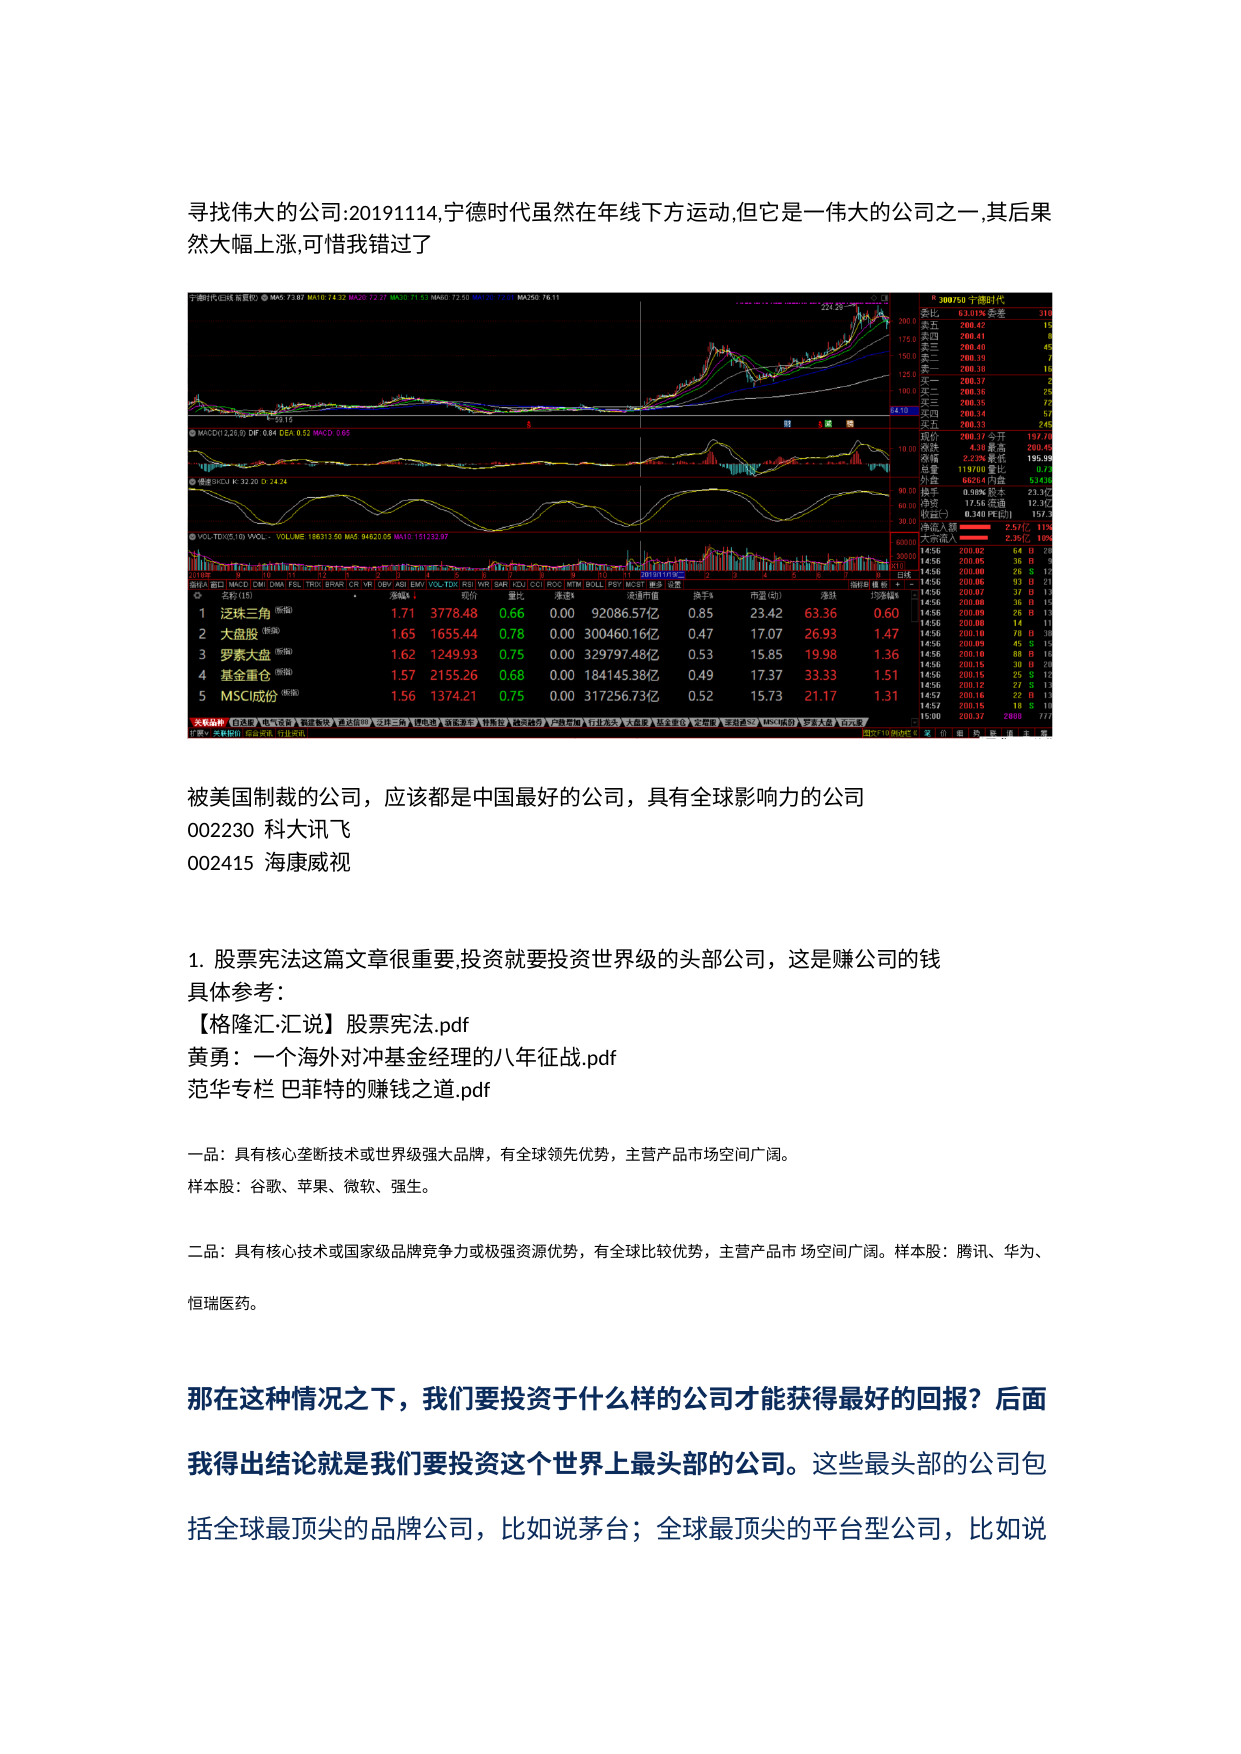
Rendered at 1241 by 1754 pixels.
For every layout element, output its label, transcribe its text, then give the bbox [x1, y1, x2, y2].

list 股票宪法这篇文章很重要,投资就要投资世界级的头部公司，这是赚公司的钱 [187, 942, 1053, 974]
list 范华专栏 巴菲特的赚钱之道.pdf [187, 1072, 1053, 1104]
list 寻找伟大的公司:20191114,宁德时代虽然在年线下方运动,但它是一伟大的公司之一,其后果然大幅上涨,可惜我错过了 [187, 194, 1053, 259]
text 一品：具有核心垄断技术或世界级强大品牌，有全球领先优势，主营产品市场空间广阔。 [187, 1137, 1053, 1169]
list 具体参考： [187, 974, 1053, 1007]
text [187, 1364, 1053, 1559]
text 二品：具有核心技术或国家级品牌竞争力或极强资源优势，有全球比较优势，主营产品市 场空间广阔。样本股：腾讯、华为、恒瑞医药。 [187, 1234, 1053, 1332]
list 被美国制裁的公司，应该都是中国最好的公司，具有全球影响力的公司 [187, 779, 1053, 812]
list 【格隆汇·汇说】股票宪法.pdf [187, 1007, 1053, 1039]
list 002230 科大讯飞 [187, 812, 1053, 844]
list 黄勇：一个海外对冲基金经理的八年征战.pdf [187, 1039, 1053, 1072]
text 样本股：谷歌、苹果、微软、强生。 [187, 1169, 1053, 1202]
list 002415 海康威视 [187, 844, 1053, 877]
picture [187, 292, 1053, 739]
